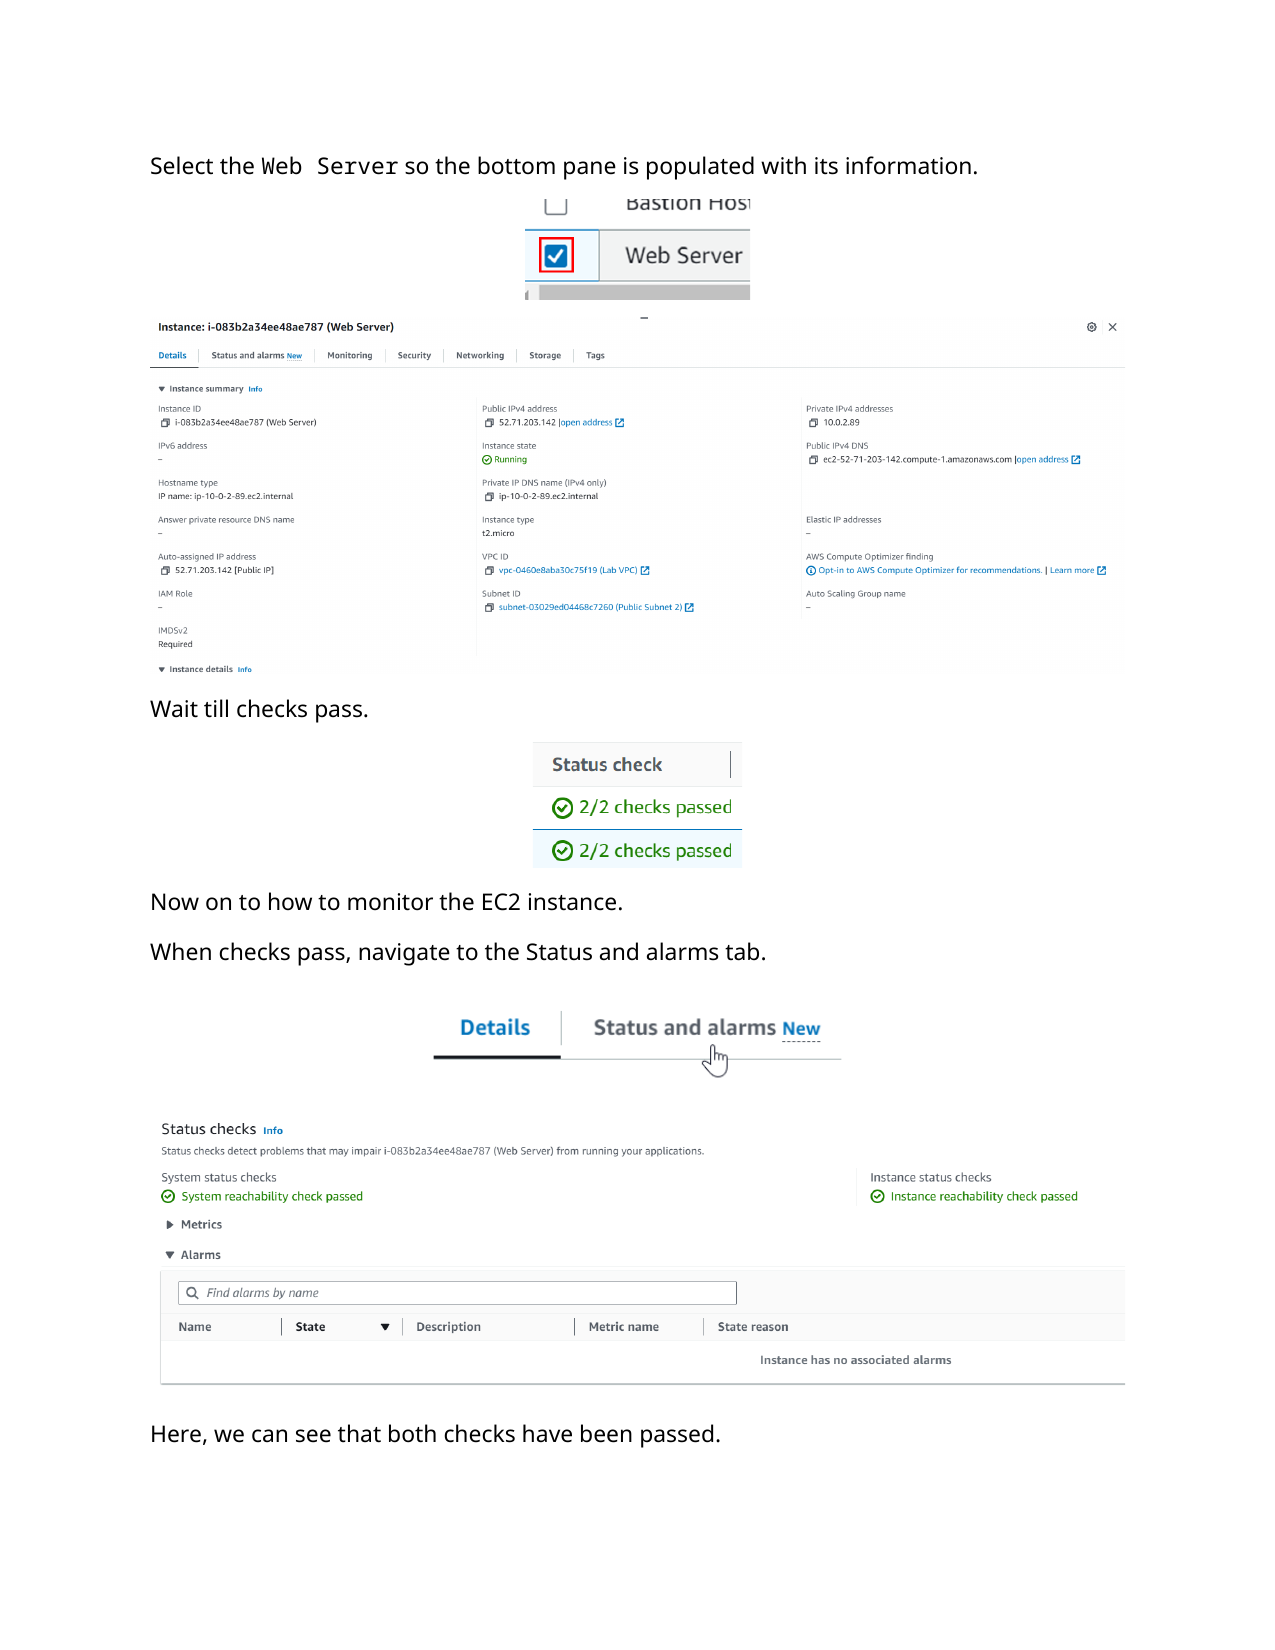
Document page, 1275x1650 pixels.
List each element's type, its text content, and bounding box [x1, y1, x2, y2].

picture [532, 742, 743, 868]
picture [150, 317, 1125, 674]
text Here, we can see that both checks have been passed. [150, 1418, 1125, 1450]
text Select the Web Server so the bottom pane is populated with its information. [150, 150, 1125, 181]
text Wait till checks pass. [150, 692, 1125, 724]
text Now on to how to monitor the EC2 instance. [150, 886, 1125, 917]
picture [525, 199, 750, 300]
picture [433, 985, 842, 1093]
picture [150, 1111, 1125, 1400]
text When checks pass, navigate to the Status and alarms tab. [150, 936, 1125, 967]
